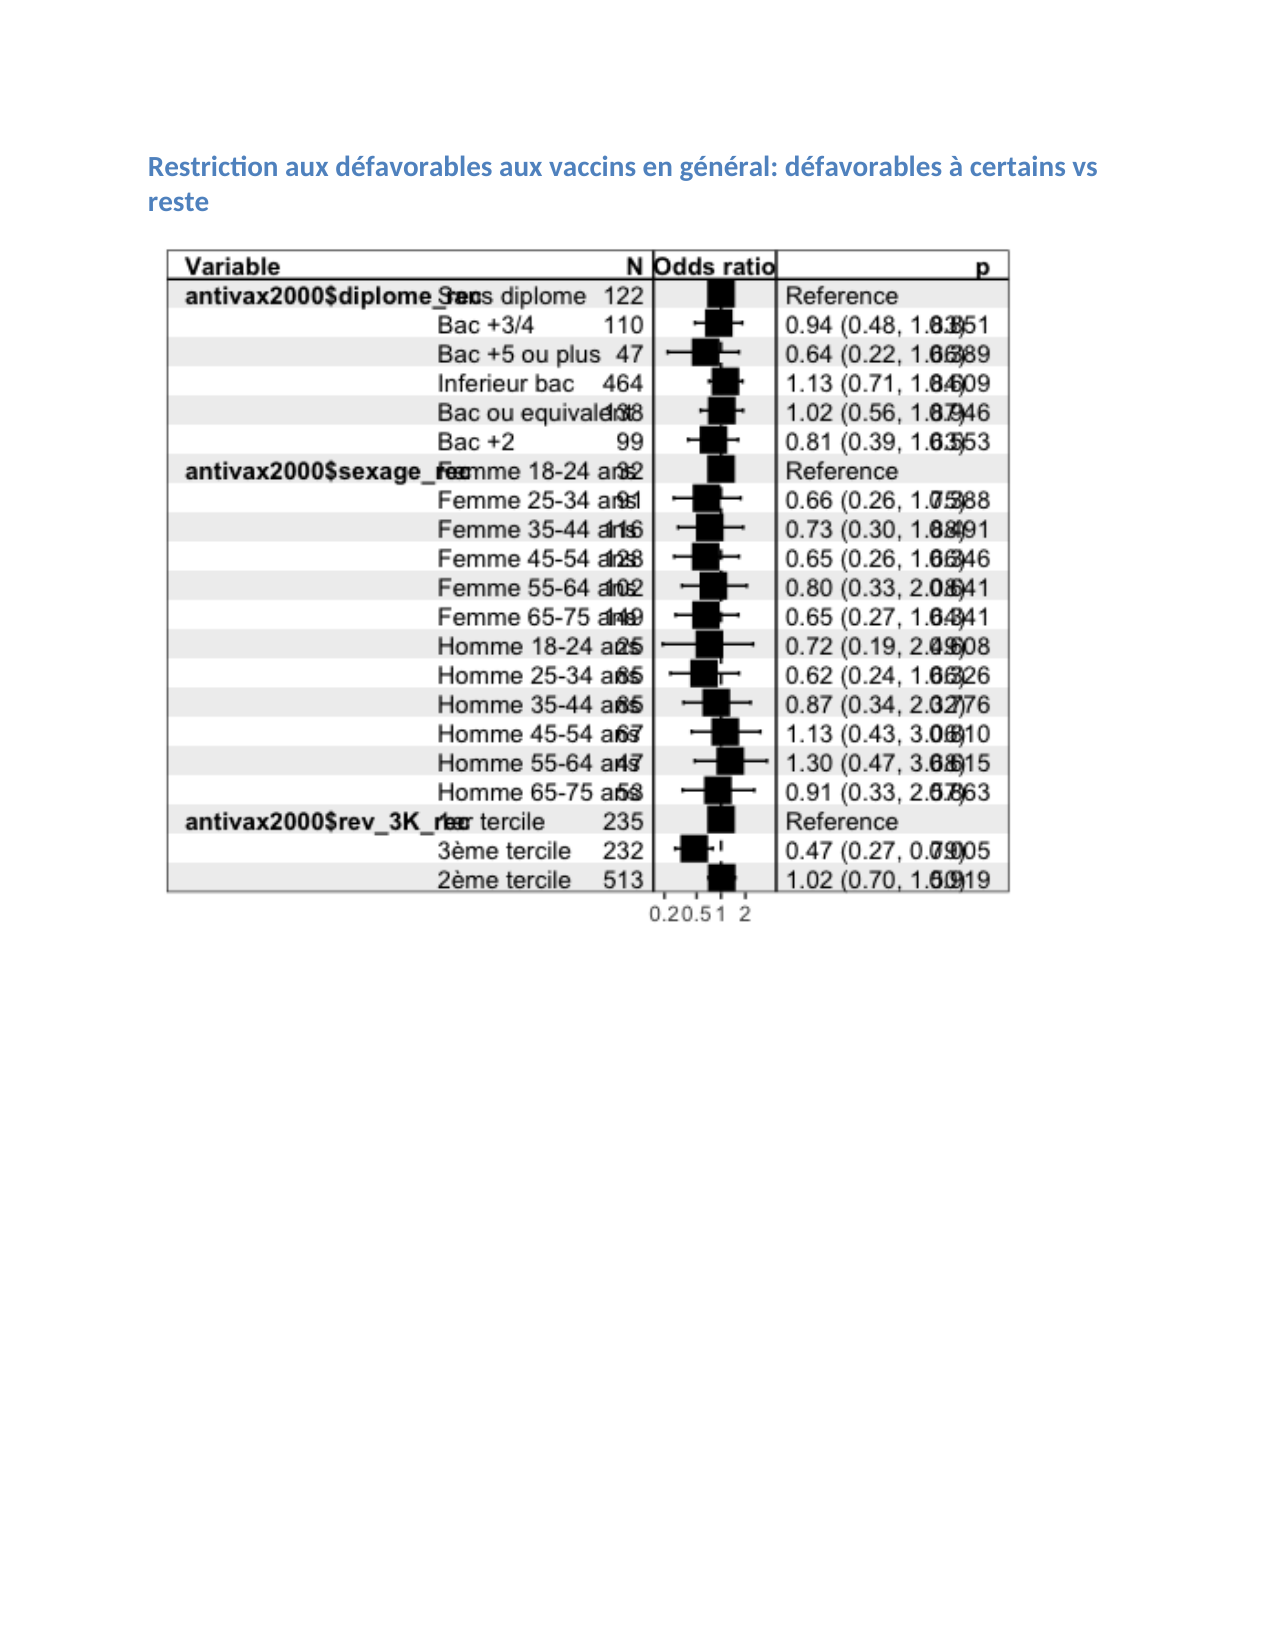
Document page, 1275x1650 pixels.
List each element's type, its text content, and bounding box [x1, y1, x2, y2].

picture [147, 237, 1023, 938]
subtitle Restriction aux défavorables aux vaccins en général: défavorables à certains vs reste [148, 148, 1127, 219]
